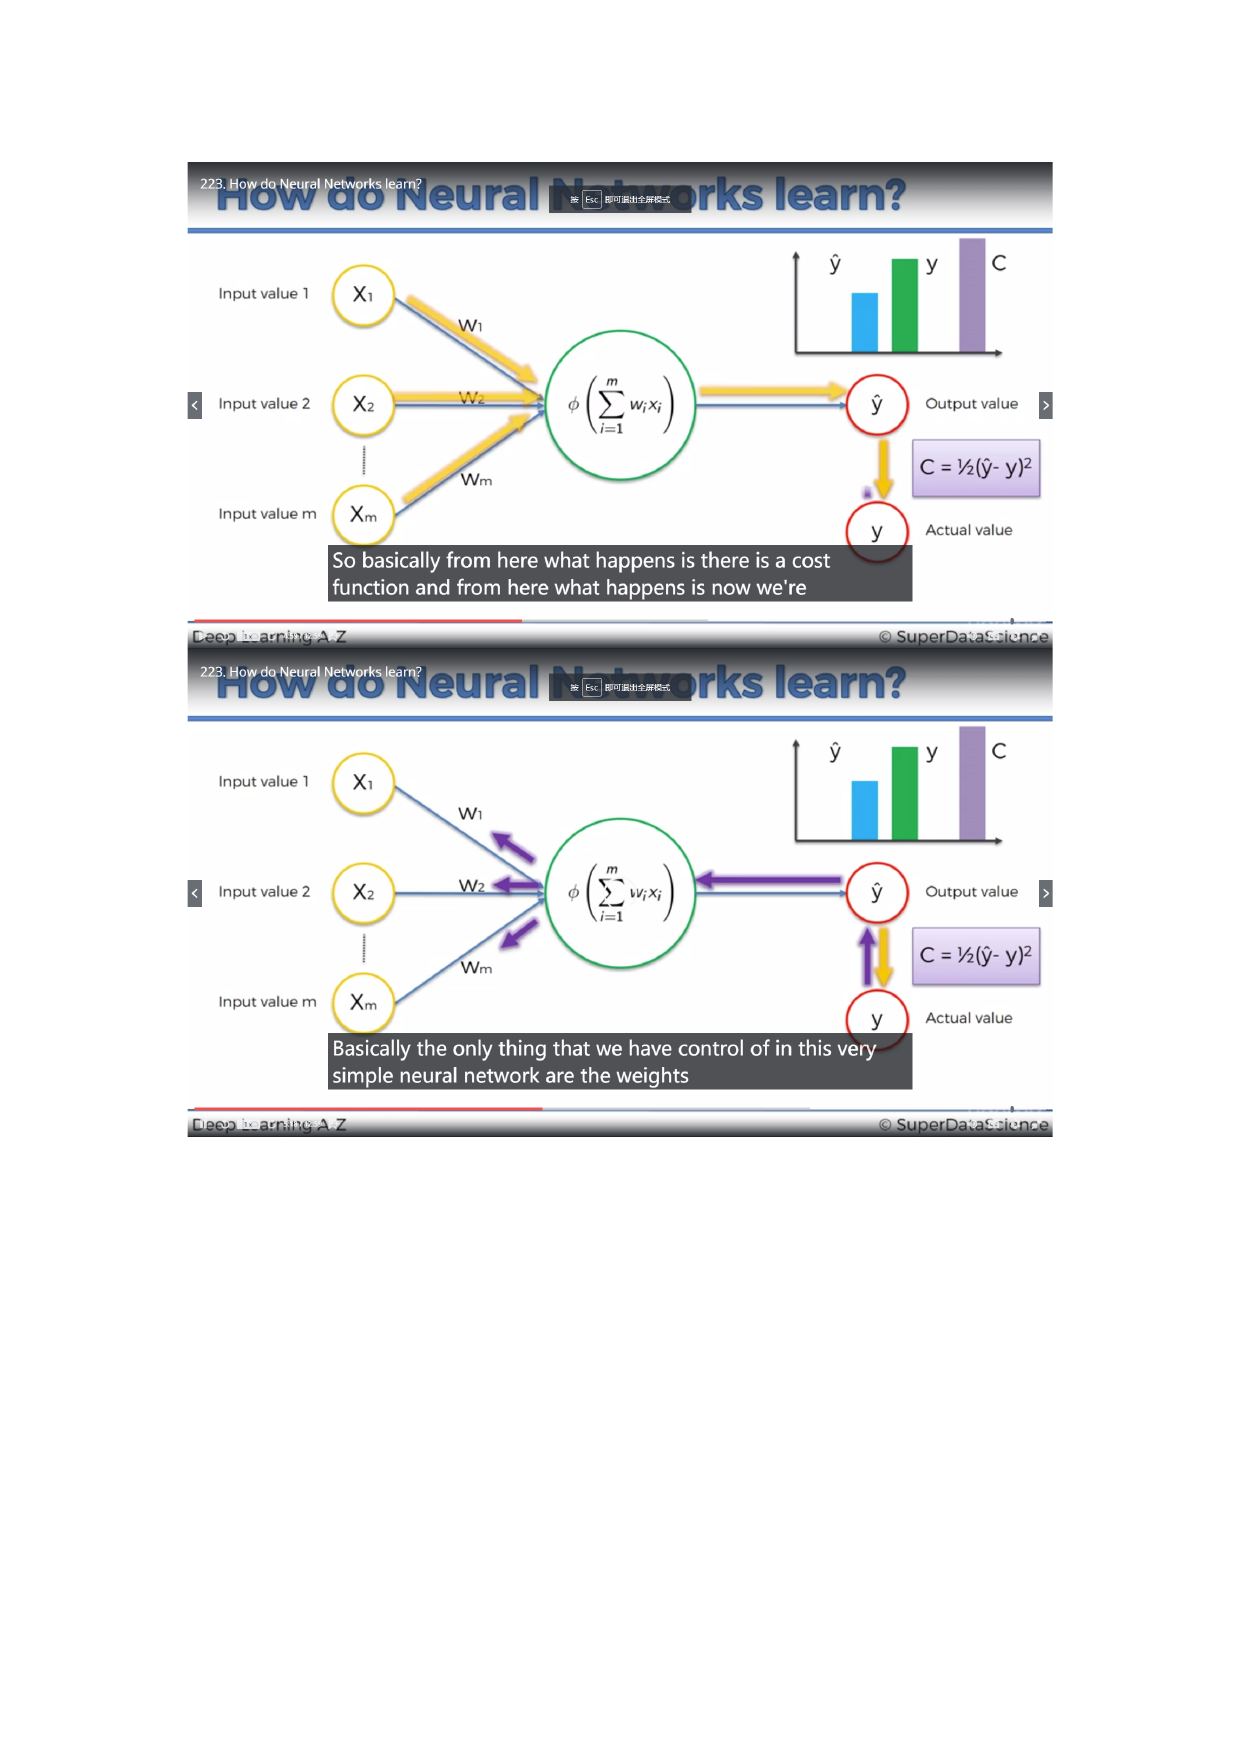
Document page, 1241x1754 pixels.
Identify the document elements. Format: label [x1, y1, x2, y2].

picture [187, 162, 1053, 1137]
